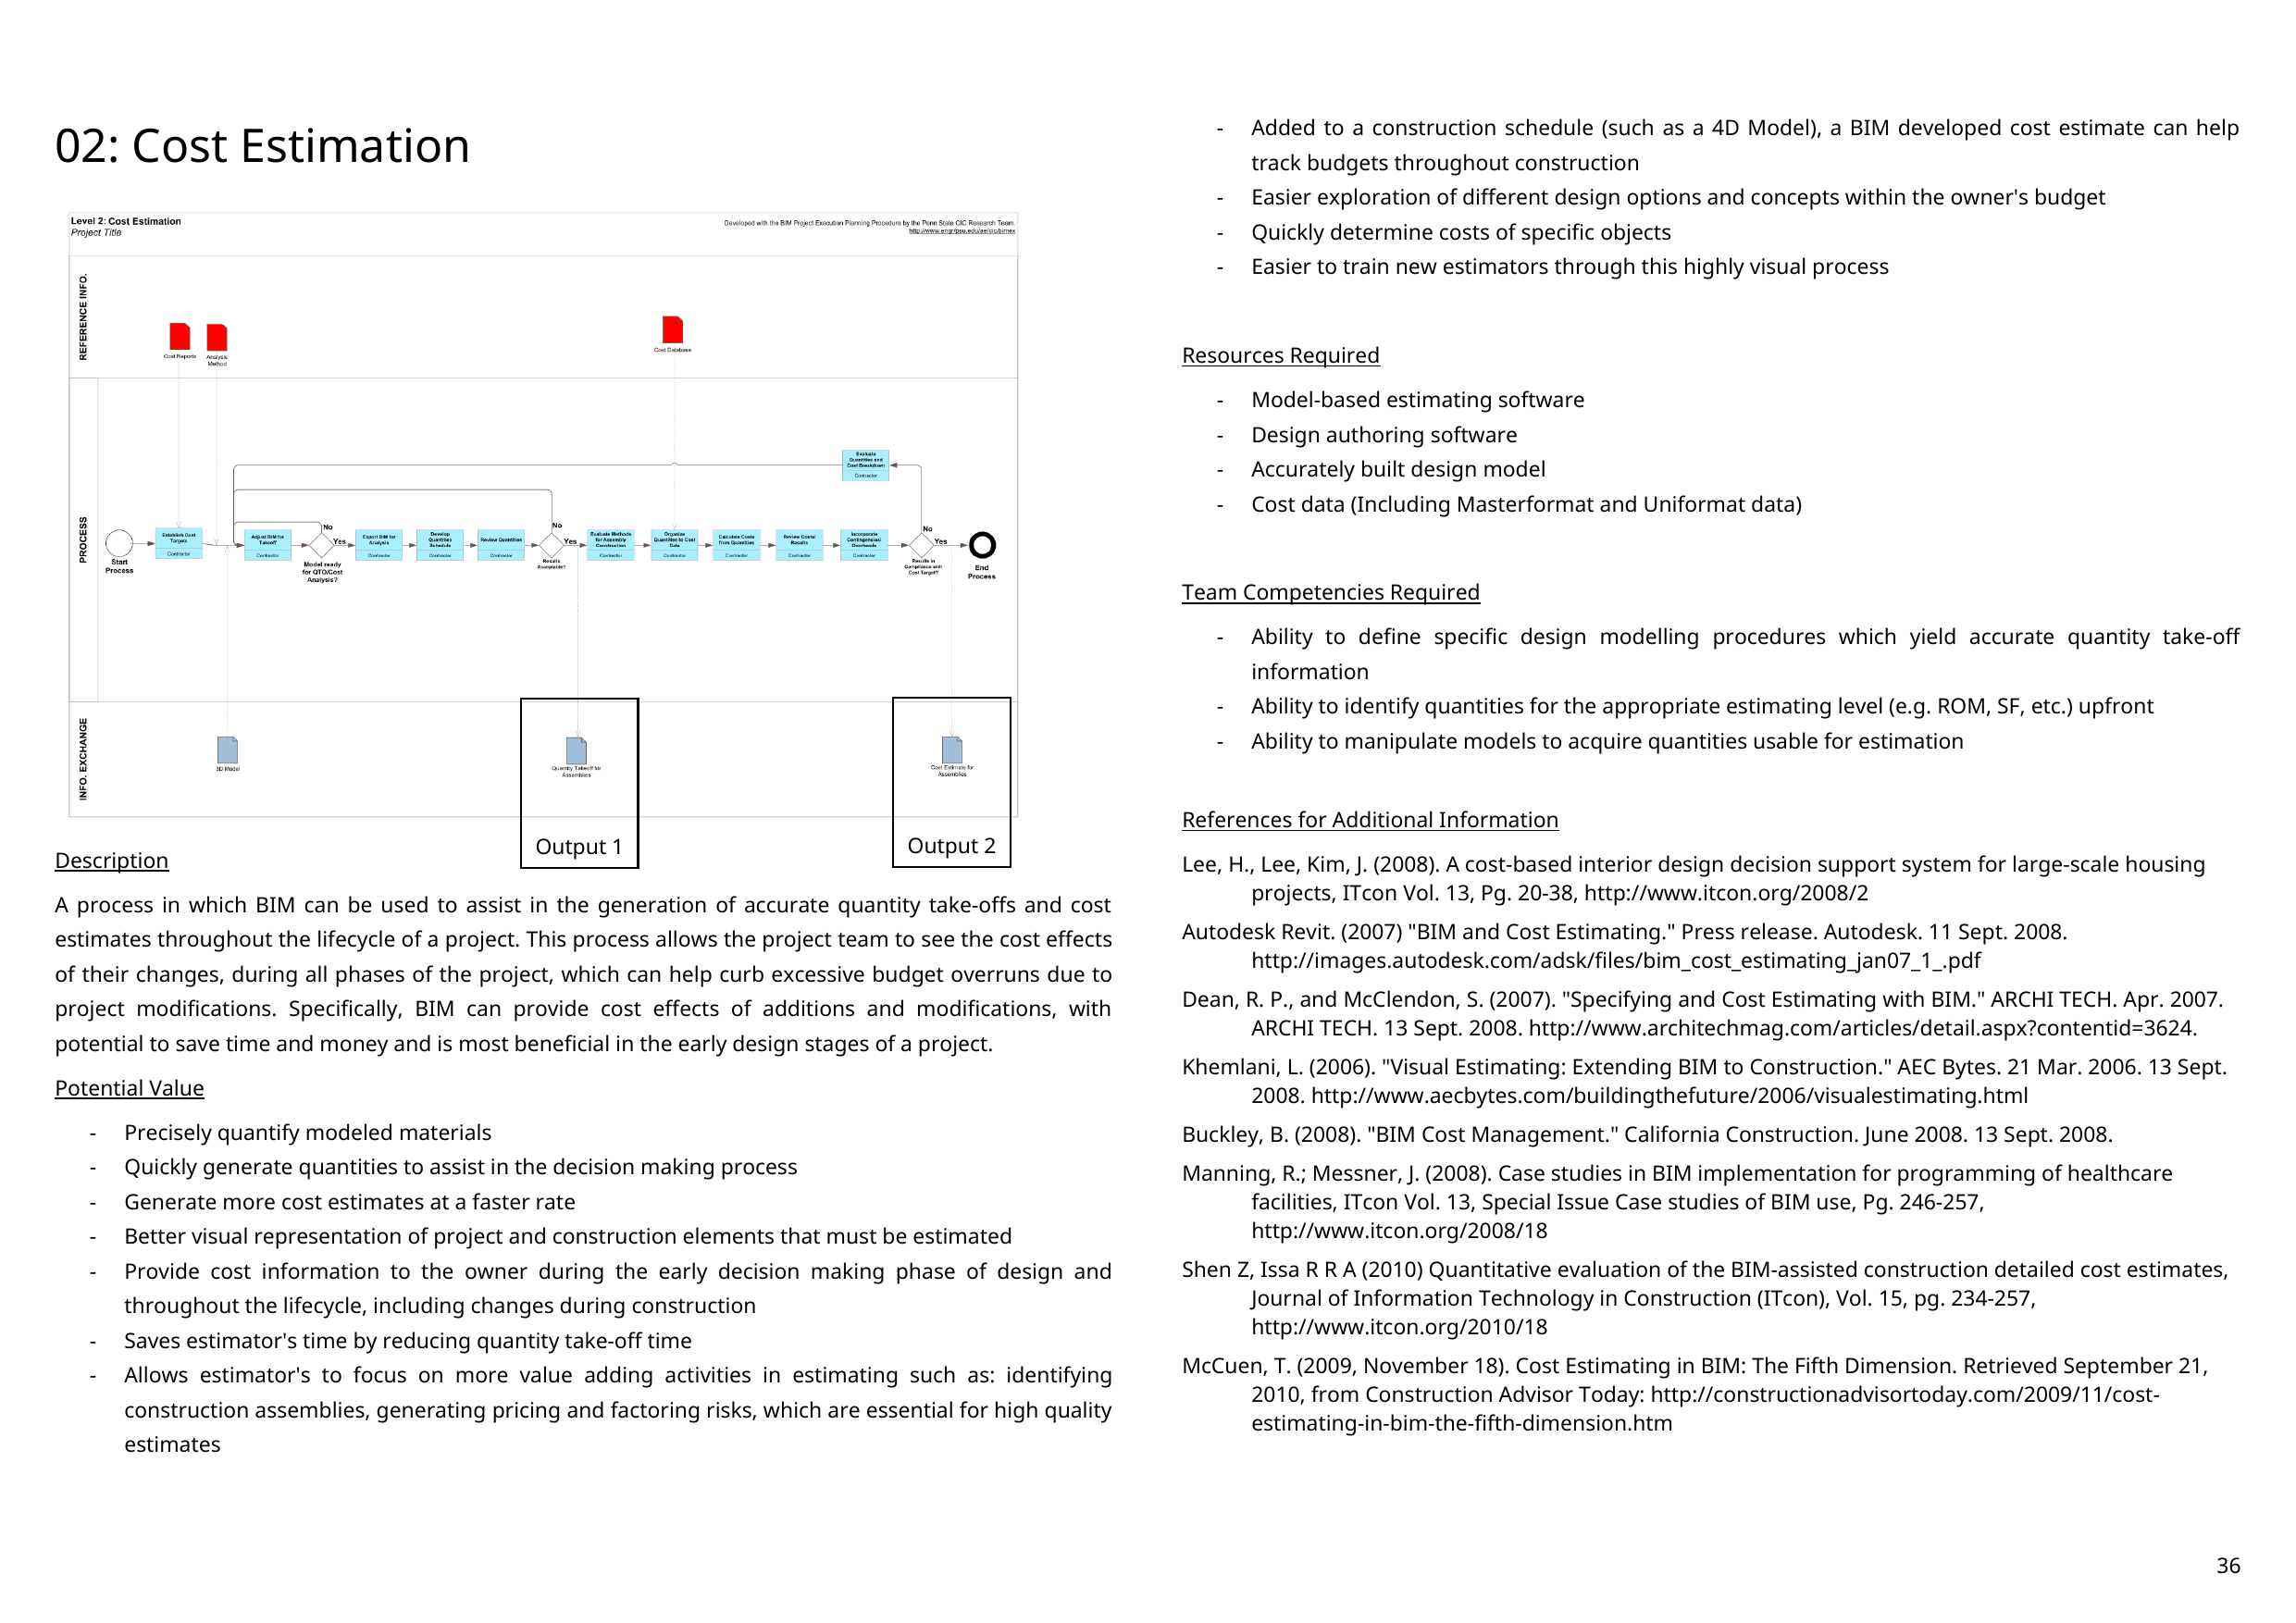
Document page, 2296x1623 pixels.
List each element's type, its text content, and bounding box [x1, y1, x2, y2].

list Accurately built design model [1216, 454, 2240, 483]
list Quickly generate quantities to assist in the decision making process [90, 1152, 1113, 1181]
list Ability to define specific design modelling procedures which yield accurate quantity take-off information [1216, 622, 2240, 686]
list Easier exploration of different design options and concepts within the owner's budget [1216, 182, 2240, 211]
list Generate more cost estimates at a faster rate [90, 1187, 1113, 1216]
text A process in which BIM can be used to assist in the generation of accurate quantity take-offs and cost estimates throughout the lifecycle of a project. This process allows the project team to see the cost effects of their changes, during all phases of the project, which can help curb excessive budget overruns due to project modifications. Specifically, BIM can provide cost effects of additions and modifications, with potential to save time and money and is most beneficial in the early design stages of a project. [55, 890, 1113, 1058]
list Ability to identify quantities for the appropriate estimating level (e.g. ROM, SF, etc.) upfront [1216, 691, 2240, 720]
list Quickly determine costs of specific objects [1216, 217, 2240, 246]
text Autodesk Revit. (2007) "BIM and Cost Estimating." Press release. Autodesk. 11 Sept. 2008. http://images.autodesk.com/adsk/files/bim_cost_estimating_jan07_1_.pdf [1182, 917, 2240, 974]
text Khemlani, L. (2006). "Visual Estimating: Extending BIM to Construction." AEC Bytes. 21 Mar. 2006. 13 Sept. 2008. http://www.aecbytes.com/buildingthefuture/2006/visualestimating.html [1182, 1052, 2240, 1109]
subtitle Description [55, 846, 1113, 874]
subtitle References for Additional Information [1182, 805, 2240, 834]
list Cost data (Including Masterformat and Uniformat data) [1216, 489, 2240, 518]
list Saves estimator's time by reducing quantity take-off time [90, 1326, 1113, 1355]
text Lee, H., Lee, Kim, J. (2008). A cost-based interior design decision support system for large-scale housing projects, ITcon Vol. 13, Pg. 20-38, http://www.itcon.org/2008/2 [1182, 849, 2240, 908]
list Added to a construction schedule (such as a 4D Model), a BIM developed cost estimate can help track budgets throughout construction [1216, 113, 2240, 177]
subtitle Potential Value [55, 1073, 1113, 1102]
list Easier to train new estimators through this highly visual process [1216, 252, 2240, 280]
list Ability to manipulate models to acquire quantities usable for estimation [1216, 726, 2240, 755]
picture [55, 198, 1032, 831]
list Precisely quantify modeled materials [90, 1118, 1113, 1146]
subtitle Resources Required [1182, 341, 2240, 369]
list Provide cost information to the owner during the early decision making phase of design and throughout the lifecycle, including changes during construction [90, 1257, 1113, 1319]
text Dean, R. P., and McClendon, S. (2007). "Specifying and Cost Estimating with BIM." ARCHI TECH. Apr. 2007. ARCHI TECH. 13 Sept. 2008. http://www.architechmag.com/articles/detail.aspx?contentid=3624. [1182, 985, 2240, 1042]
subtitle 02: Cost Estimation [55, 113, 1113, 176]
picture [894, 699, 1010, 831]
text Shen Z, Issa R R A (2010) Quantitative evaluation of the BIM-assisted construction detailed cost estimates, Journal of Information Technology in Construction (ITcon), Vol. 15, pg. 234-257, http://www.itcon.org/2010/18 [1182, 1255, 2240, 1341]
text Buckley, B. (2008). "BIM Cost Management." California Construction. June 2008. 13 Sept. 2008. [1182, 1120, 2240, 1148]
list Design authoring software [1216, 419, 2240, 449]
list Model-based estimating software [1216, 385, 2240, 414]
text McCuen, T. (2009, November 18). Cost Estimating in BIM: The Fifth Dimension. Retrieved September 21, 2010, from Construction Advisor Today: http://constructionadvisortoday.com/2009/11/cost-estimating-in-bim-the-fifth-dimension.htm [1182, 1351, 2240, 1437]
list Allows estimator's to focus on more value adding activities in estimating such as: identifying construction assemblies, generating pricing and factoring risks, which are essential for high quality estimates [90, 1360, 1113, 1458]
text Manning, R.; Messner, J. (2008). Case studies in BIM implementation for programming of healthcare facilities, ITcon Vol. 13, Special Issue Case studies of BIM use, Pg. 246-257, http://www.itcon.org/2008/18 [1182, 1158, 2240, 1245]
picture [522, 700, 637, 831]
subtitle Team Competencies Required [1182, 577, 2240, 607]
list Better visual representation of project and construction elements that must be estimated [90, 1221, 1113, 1250]
